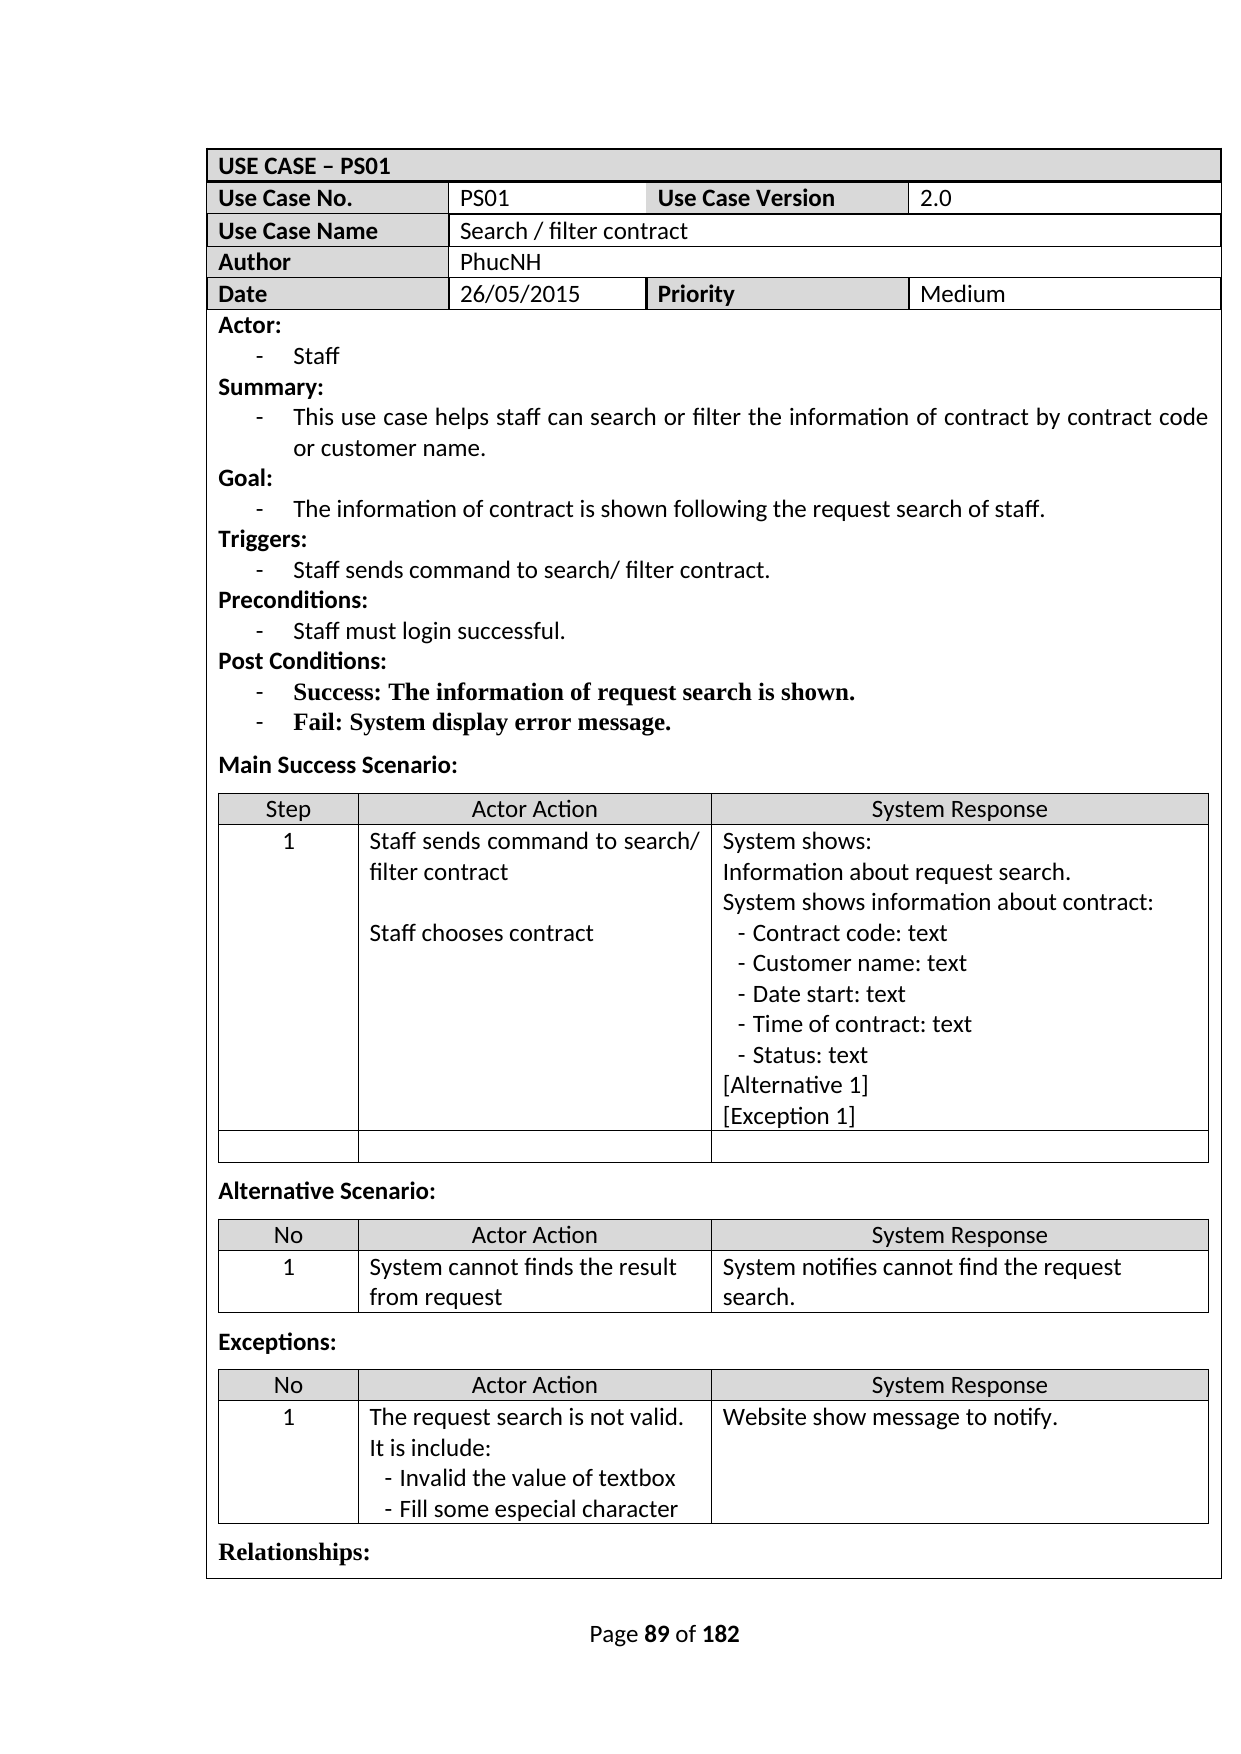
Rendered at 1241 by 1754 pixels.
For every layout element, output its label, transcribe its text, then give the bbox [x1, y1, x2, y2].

table_cell Search / filter contract [450, 215, 1220, 246]
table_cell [207, 310, 1221, 1578]
table_cell Priority [648, 278, 908, 309]
table_cell Date [208, 278, 448, 309]
table_cell Use Case Version [646, 183, 908, 213]
table_cell Medium [910, 278, 1220, 309]
table_cell Author [207, 247, 448, 277]
table_cell Use Case Name [208, 214, 448, 246]
table_cell PhucNH [449, 247, 1221, 277]
table_cell Use Case No. [207, 183, 448, 213]
table_cell 26/05/2015 [450, 278, 645, 309]
table_cell 2.0 [909, 183, 1221, 213]
table_header USE CASE – PS01 [208, 150, 1220, 180]
table_cell PS01 [449, 183, 646, 213]
